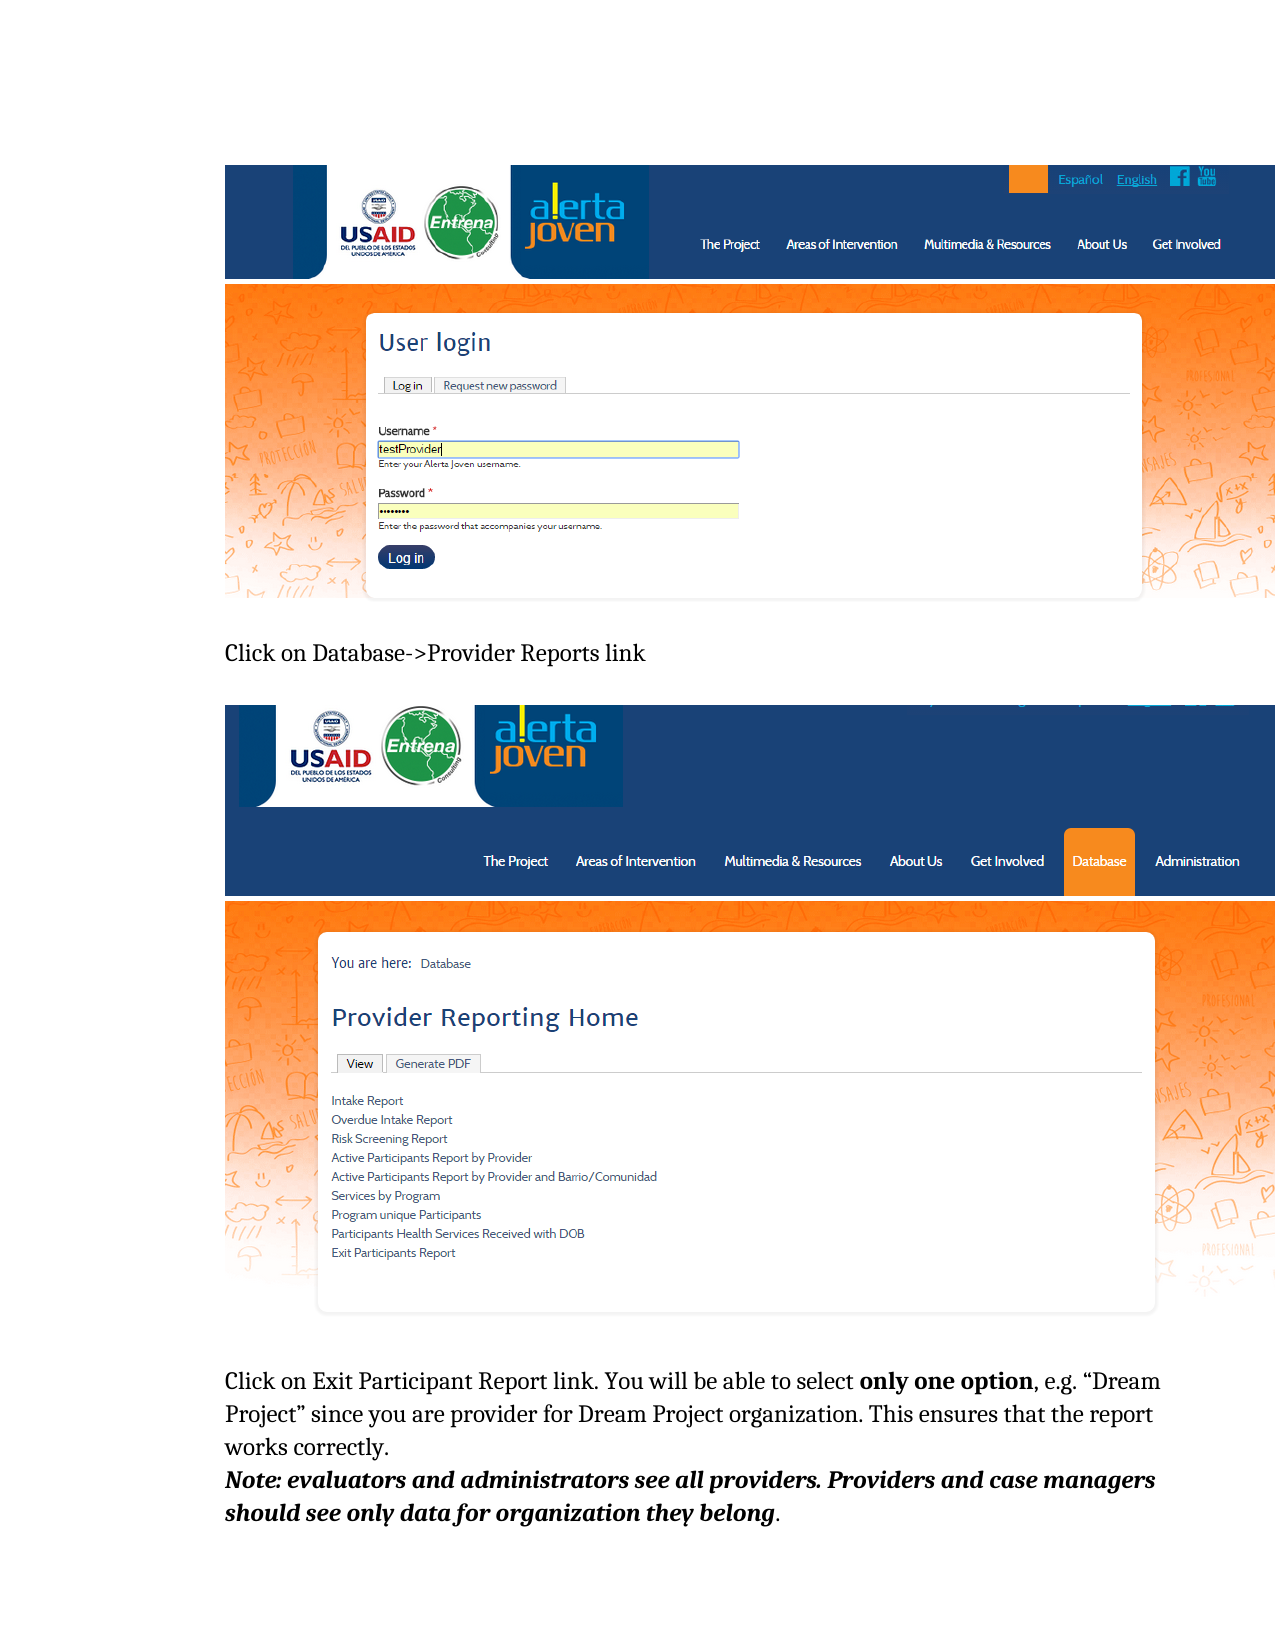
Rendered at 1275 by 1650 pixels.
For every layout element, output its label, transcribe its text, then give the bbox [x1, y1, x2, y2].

picture [225, 705, 1275, 1330]
list Click on Database->Provider Reports link [225, 639, 1162, 668]
list Click on Exit Participant Report link. You will be able to select only one option, e.g. “Dream Project” since you are provider for Dream Project organization. This ensures that the report works correctly. [225, 1367, 1162, 1462]
list Note: evaluators and administrators see all providers. Providers and case managers should see only data for organization they belong. [225, 1466, 1162, 1528]
picture [225, 165, 1275, 602]
